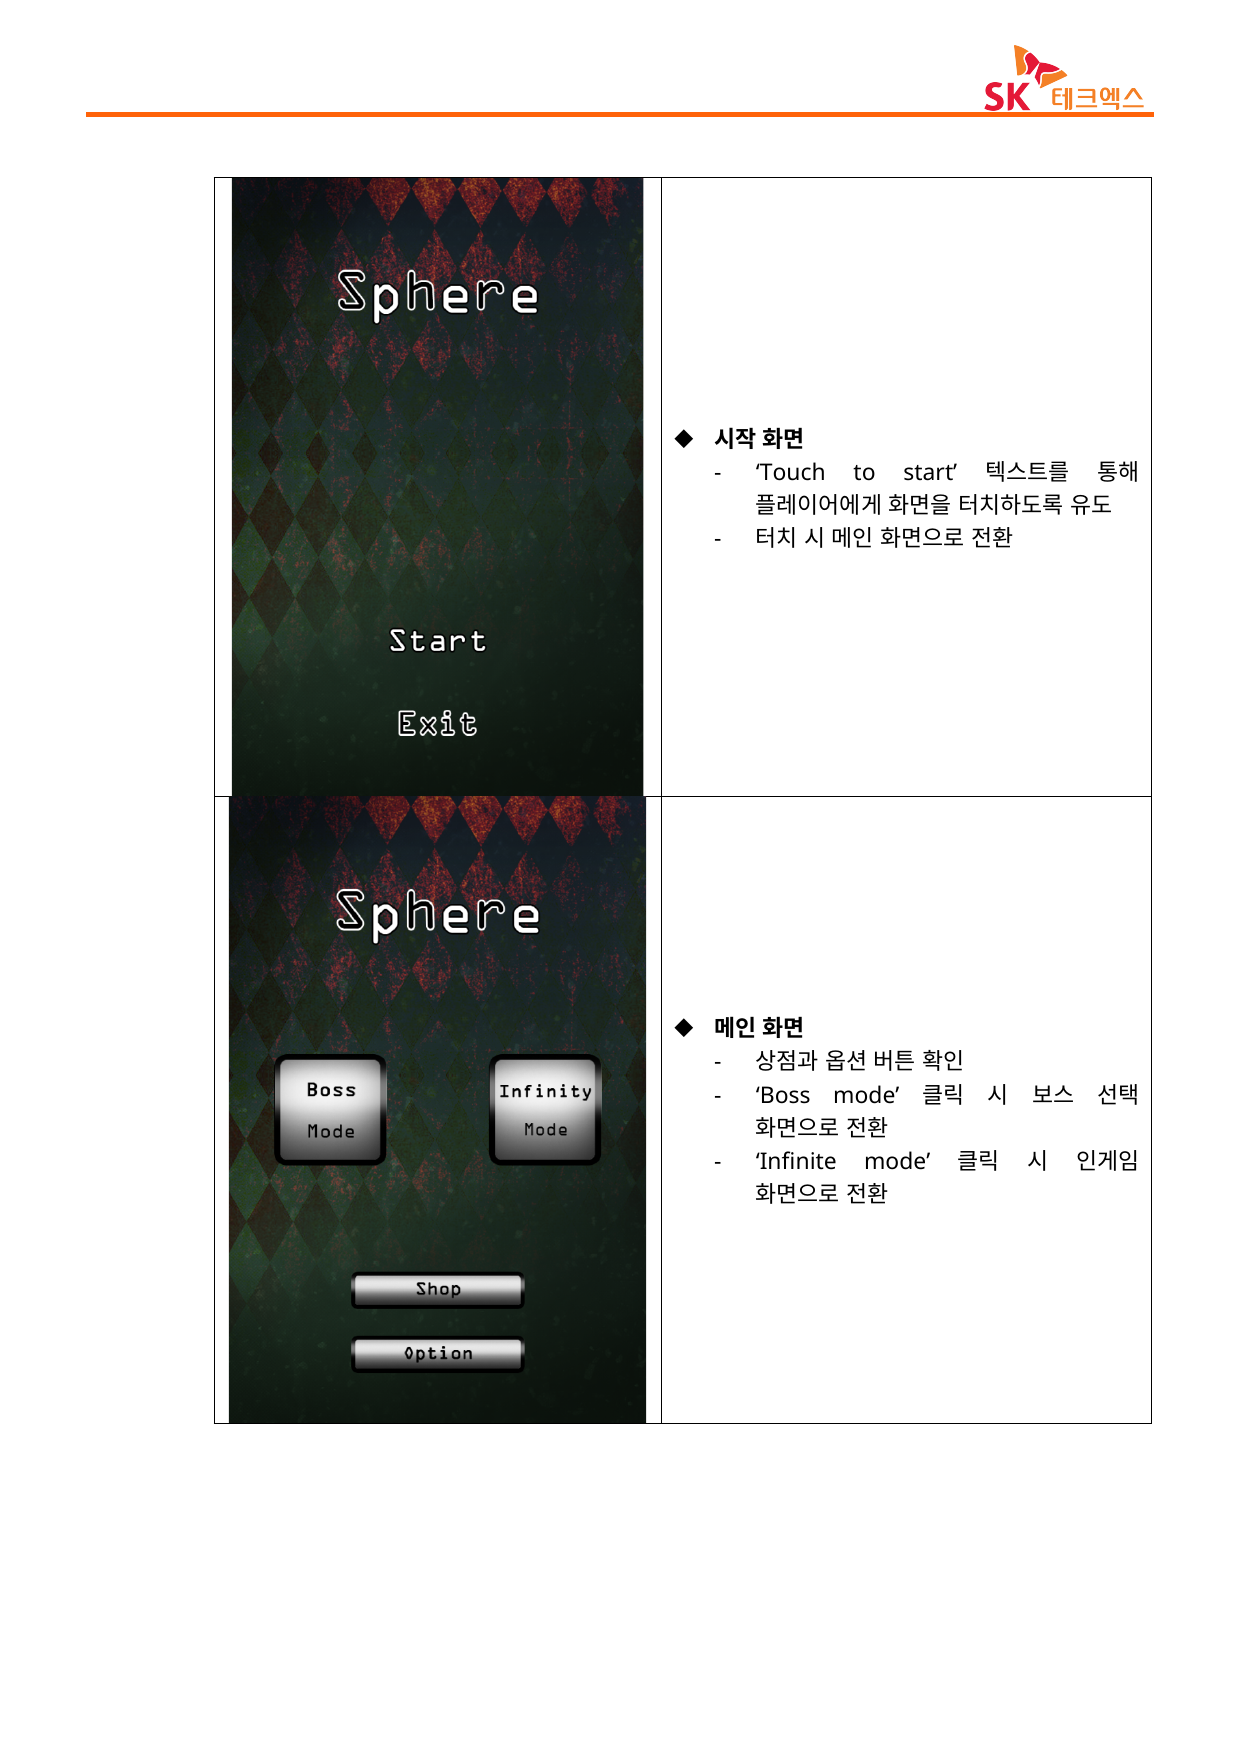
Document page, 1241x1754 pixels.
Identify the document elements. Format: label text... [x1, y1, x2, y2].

table_cell [215, 797, 228, 1423]
picture [984, 45, 1144, 111]
picture [228, 178, 647, 1423]
table_cell 메인 화면 상점과 옵션 버튼 확인 ‘Boss mode’ 클릭 시 보스 선택 화면으로 전환 ‘Infinite mode’ 클릭 시 인게임 화면으로 전환 [662, 797, 1151, 1423]
table_header [215, 178, 231, 796]
table_cell [647, 797, 661, 1423]
table_header 시작 화면 ‘Touch to start’ 텍스트를 통해 플레이어에게 화면을 터치하도록 유도 터치 시 메인 화면으로 전환 [662, 178, 1151, 796]
table_header [644, 178, 661, 796]
